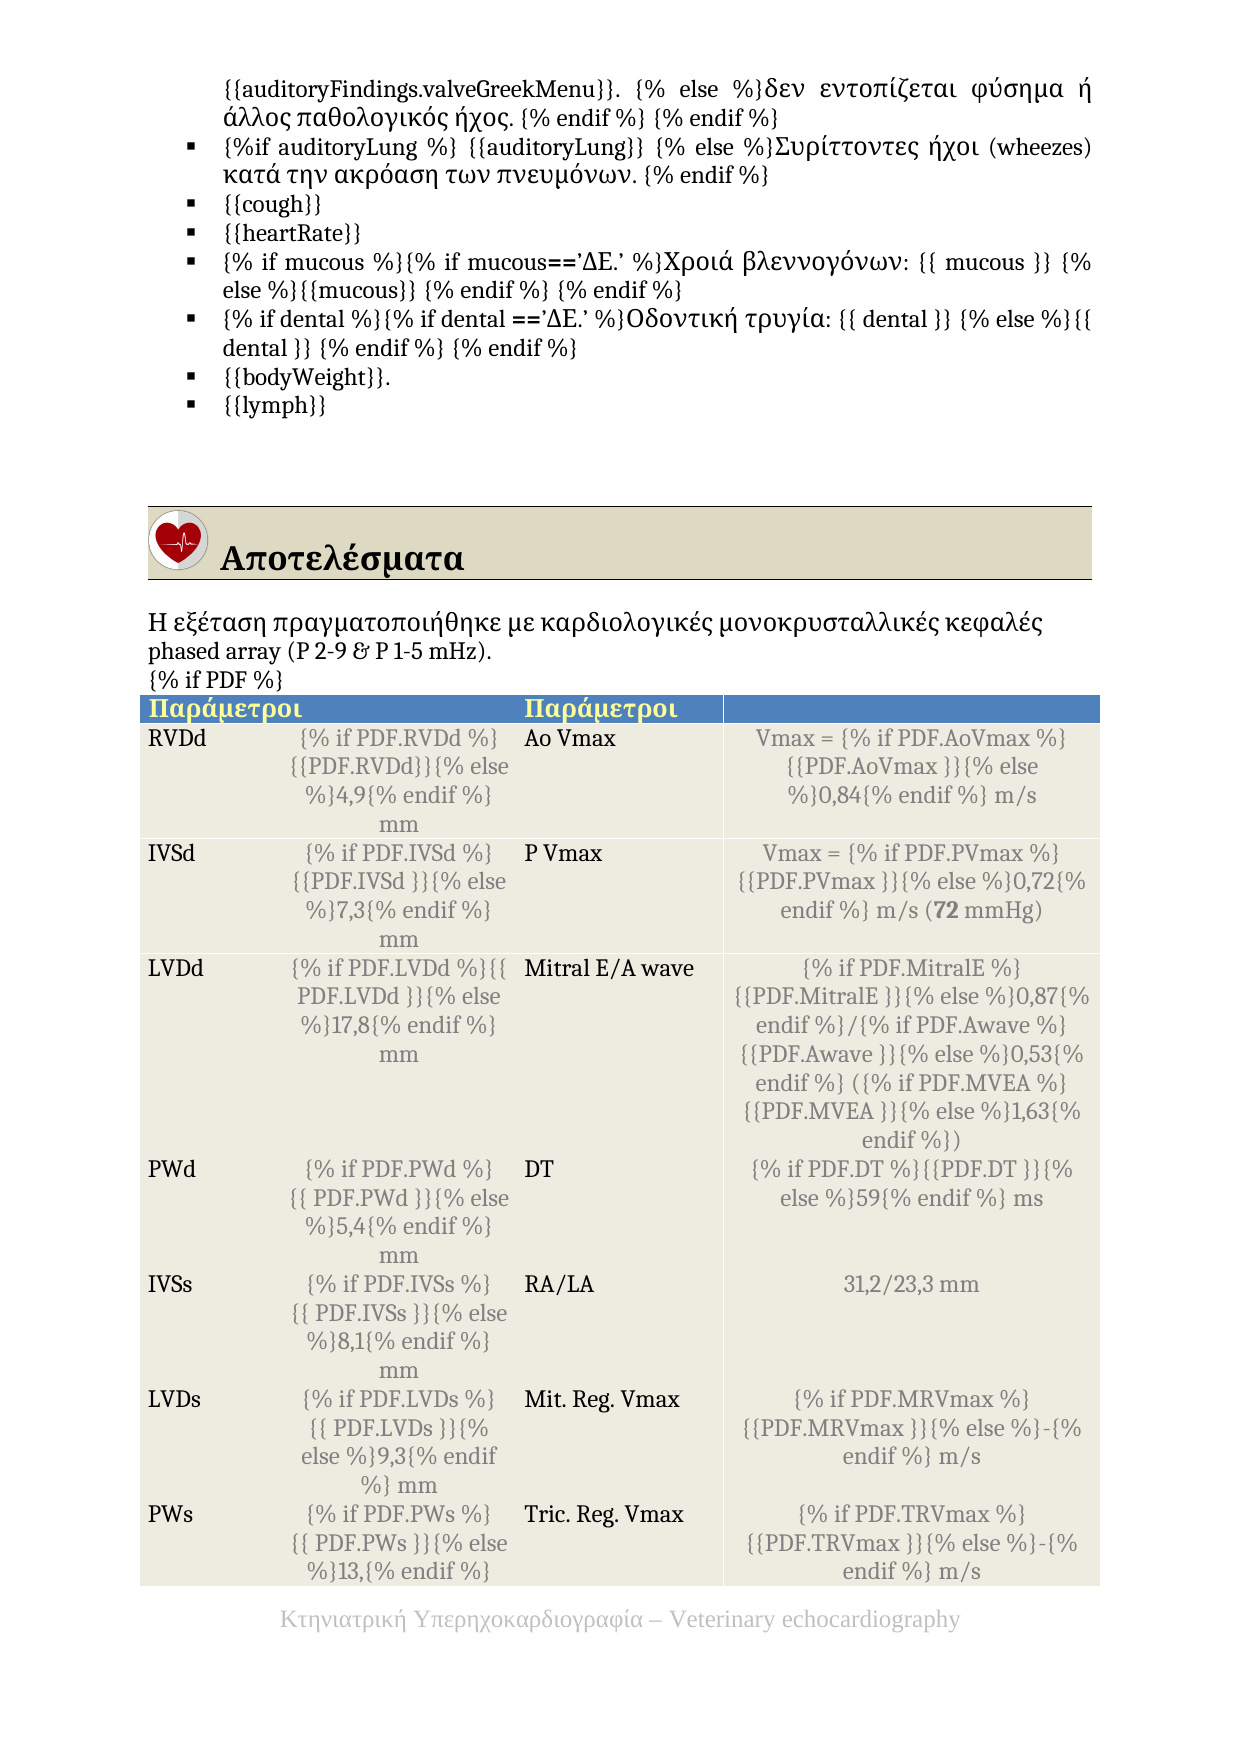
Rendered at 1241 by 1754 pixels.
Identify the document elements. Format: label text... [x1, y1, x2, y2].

list {% if mucous %}{% if mucous==’ΔΕ.’ %}Χροιά βλεννογόνων: {{ mucous }} {% else %}{{mucous}} {% endif %} {% endif %} [185, 247, 1092, 305]
table_header [724, 695, 1100, 723]
table_cell Mit. Reg. Vmax [517, 1385, 723, 1500]
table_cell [724, 1500, 1100, 1586]
table_cell PWd [140, 1155, 281, 1270]
table_cell Tric. Reg. Vmax [517, 1500, 723, 1586]
table_header [310, 695, 517, 723]
table_cell P Vmax [517, 839, 723, 953]
table_header Παράμετροι [517, 695, 723, 723]
table_cell 31,2/23,3 mm [724, 1270, 1100, 1385]
table_cell Vmax = {% if PDF.PVmax %}{{PDF.PVmax }}{% else %}0,72{% endif %} m/s (72 mmHg) [724, 839, 1100, 953]
table_cell Mitral E/A wave [517, 954, 723, 1155]
table_header Παράμετροι [140, 695, 310, 723]
list {% if dental %}{% if dental ==’ΔΕ.’ %}Οδοντική τρυγία: {{ dental }} {% else %}{{ dental }} {% endif %} {% endif %} [185, 305, 1092, 362]
table_cell {% if PDF.LVDd %}{{ PDF.LVDd }}{% else %}17,8{% endif %} mm [281, 954, 517, 1155]
table_cell {% if PDF.IVSd %}{{PDF.IVSd }}{% else %}7,3{% endif %} mm [281, 839, 517, 953]
table_cell IVSs [140, 1270, 281, 1385]
table_cell {% if PDF.PWd %}{{ PDF.PWd }}{% else %}5,4{% endif %} mm [281, 1155, 517, 1270]
list {{bodyWeight}}. [185, 362, 1092, 391]
table_cell RA/LA [517, 1270, 723, 1385]
list {{heartRate}} [185, 219, 1092, 247]
table_cell RVDd [140, 724, 281, 838]
list {{cough}} [185, 190, 1092, 219]
table_cell {% if PDF.MitralE %}{{PDF.MitralE }}{% else %}0,87{% endif %}/{% if PDF.Awave %}{{PDF.Awave }}{% else %}0,53{% endif %} ({% if PDF.MVEA %}{{PDF.MVEA }}{% else %}1,63{% endif %}) [724, 954, 1100, 1155]
table_cell {% if PDF.IVSs %}{{ PDF.IVSs }}{% else %}8,1{% endif %} mm [281, 1270, 517, 1385]
list {%if auditoryLung %} {{auditoryLung}} {% else %}Συρίττοντες ήχοι (wheezes) κατά την ακρόαση των πνευμόνων. {% endif %} [185, 132, 1092, 190]
table_cell {% if PDF.RVDd %} {{PDF.RVDd}}{% else %}4,9{% endif %} mm [281, 724, 517, 838]
table_cell PWs [140, 1500, 281, 1586]
table_cell {% if PDF.MRVmax %}{{PDF.MRVmax }}{% else %}-{% endif %} m/s [724, 1385, 1100, 1500]
text {% if PDF %} [148, 666, 1092, 695]
table_cell DT [517, 1155, 723, 1270]
table_cell Ao Vmax [517, 724, 723, 838]
text Η εξέταση πραγματοποιήθηκε με καρδιολογικές μονοκρυσταλλικές κεφαλές phased array (P 2-9 & P 1-5 mHz). [148, 608, 1092, 666]
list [185, 75, 1092, 132]
table_cell Vmax = {% if PDF.AoVmax %}{{PDF.AoVmax }}{% else %}0,84{% endif %} m/s [724, 724, 1100, 838]
table_cell {% if PDF.DT %}{{PDF.DT }}{% else %}59{% endif %} ms [724, 1155, 1100, 1270]
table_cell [281, 1500, 517, 1586]
picture [147, 509, 209, 571]
table_cell LVDd [140, 954, 281, 1155]
table_cell LVDs [140, 1385, 281, 1500]
table_cell {% if PDF.LVDs %}{{ PDF.LVDs }}{% else %}9,3{% endif %} mm [281, 1385, 517, 1500]
table_cell IVSd [140, 839, 281, 953]
list {{lymph}} [185, 391, 1092, 420]
text Αποτελέσματα [148, 507, 1092, 579]
